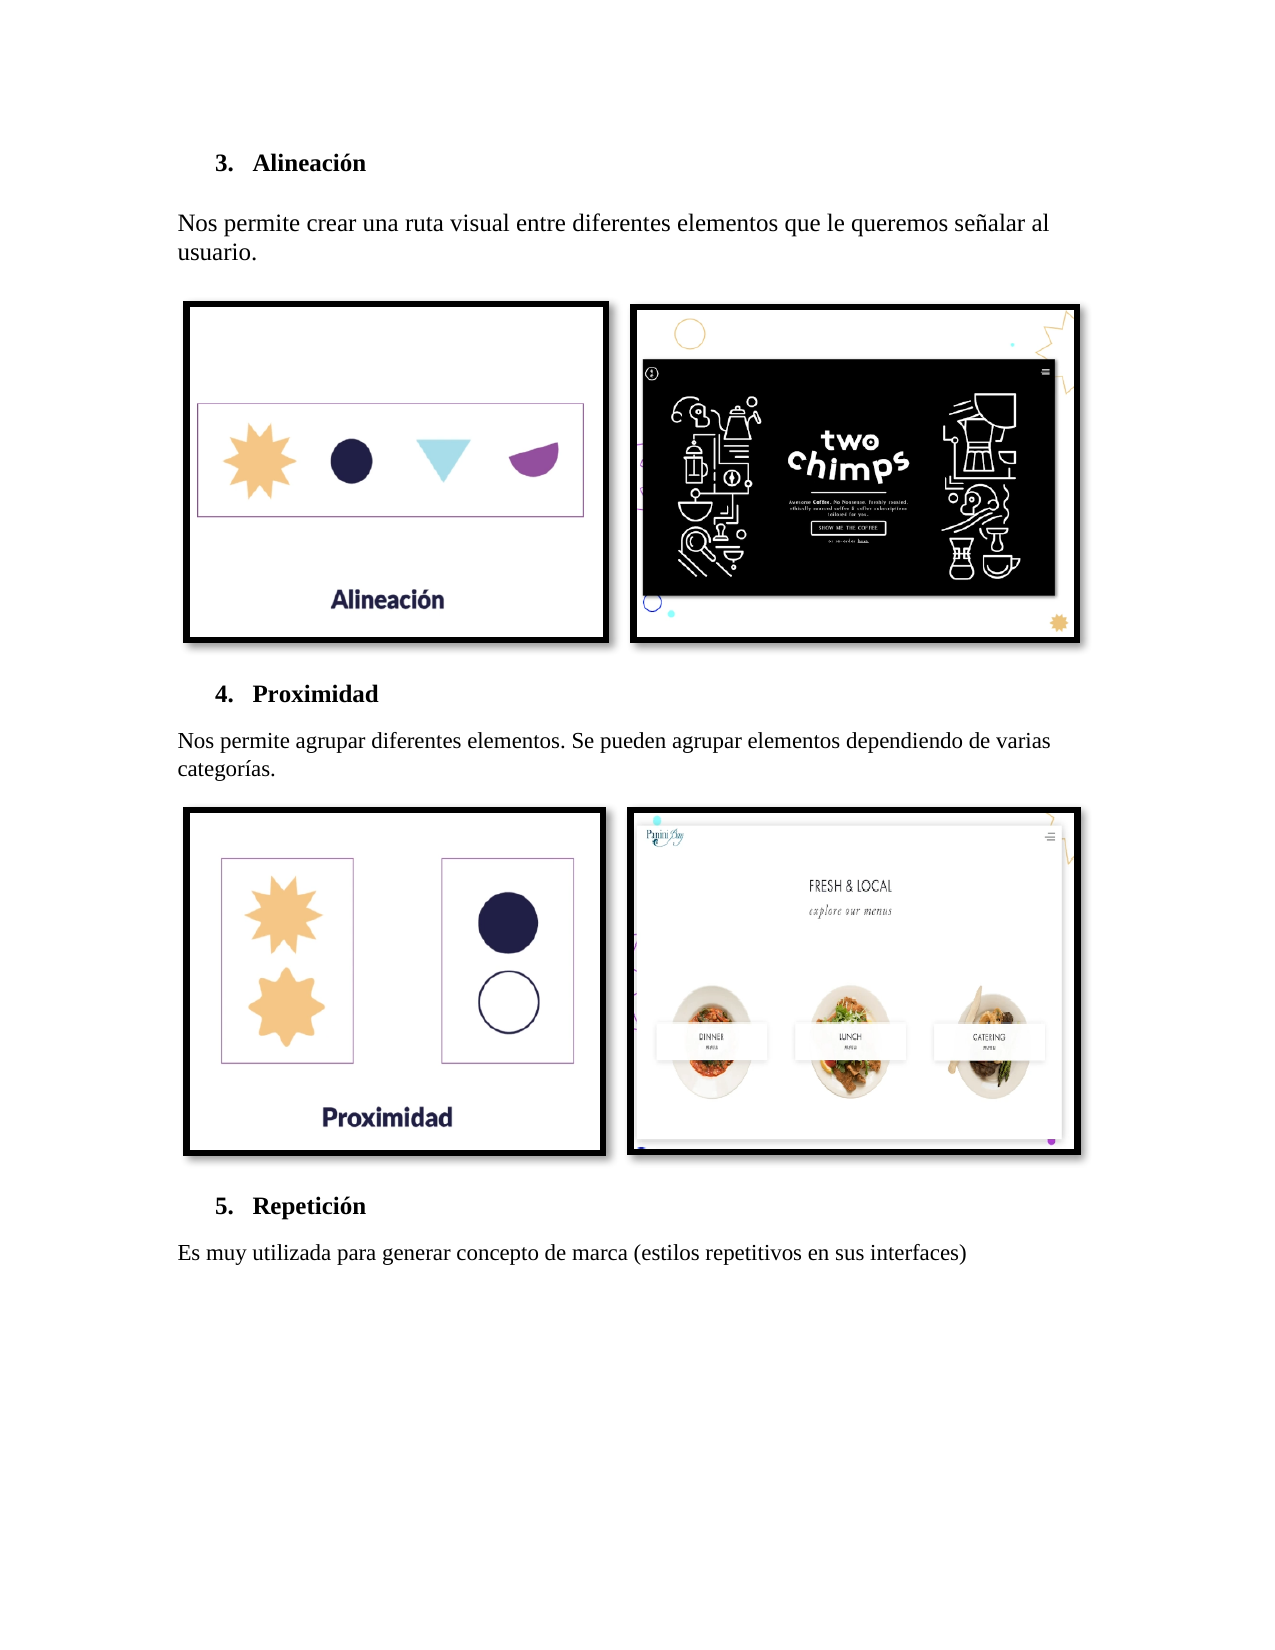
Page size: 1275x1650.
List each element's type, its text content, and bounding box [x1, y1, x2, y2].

text Nos permite crear una ruta visual entre diferentes elementos que le queremos señalar al usuario. [177, 208, 1098, 265]
text Es muy utilizada para generar concepto de marca (estilos repetitivos en sus interfaces) [177, 1239, 1098, 1265]
list Repetición [215, 1191, 1098, 1220]
picture [190, 813, 600, 1150]
picture [637, 310, 1074, 637]
list Alineación [215, 148, 1098, 176]
list Proximidad [215, 679, 1098, 708]
text Nos permite agrupar diferentes elementos. Se pueden agrupar elementos dependiendo de varias categorías. [177, 727, 1098, 782]
picture [190, 307, 603, 637]
picture [634, 813, 1074, 1149]
